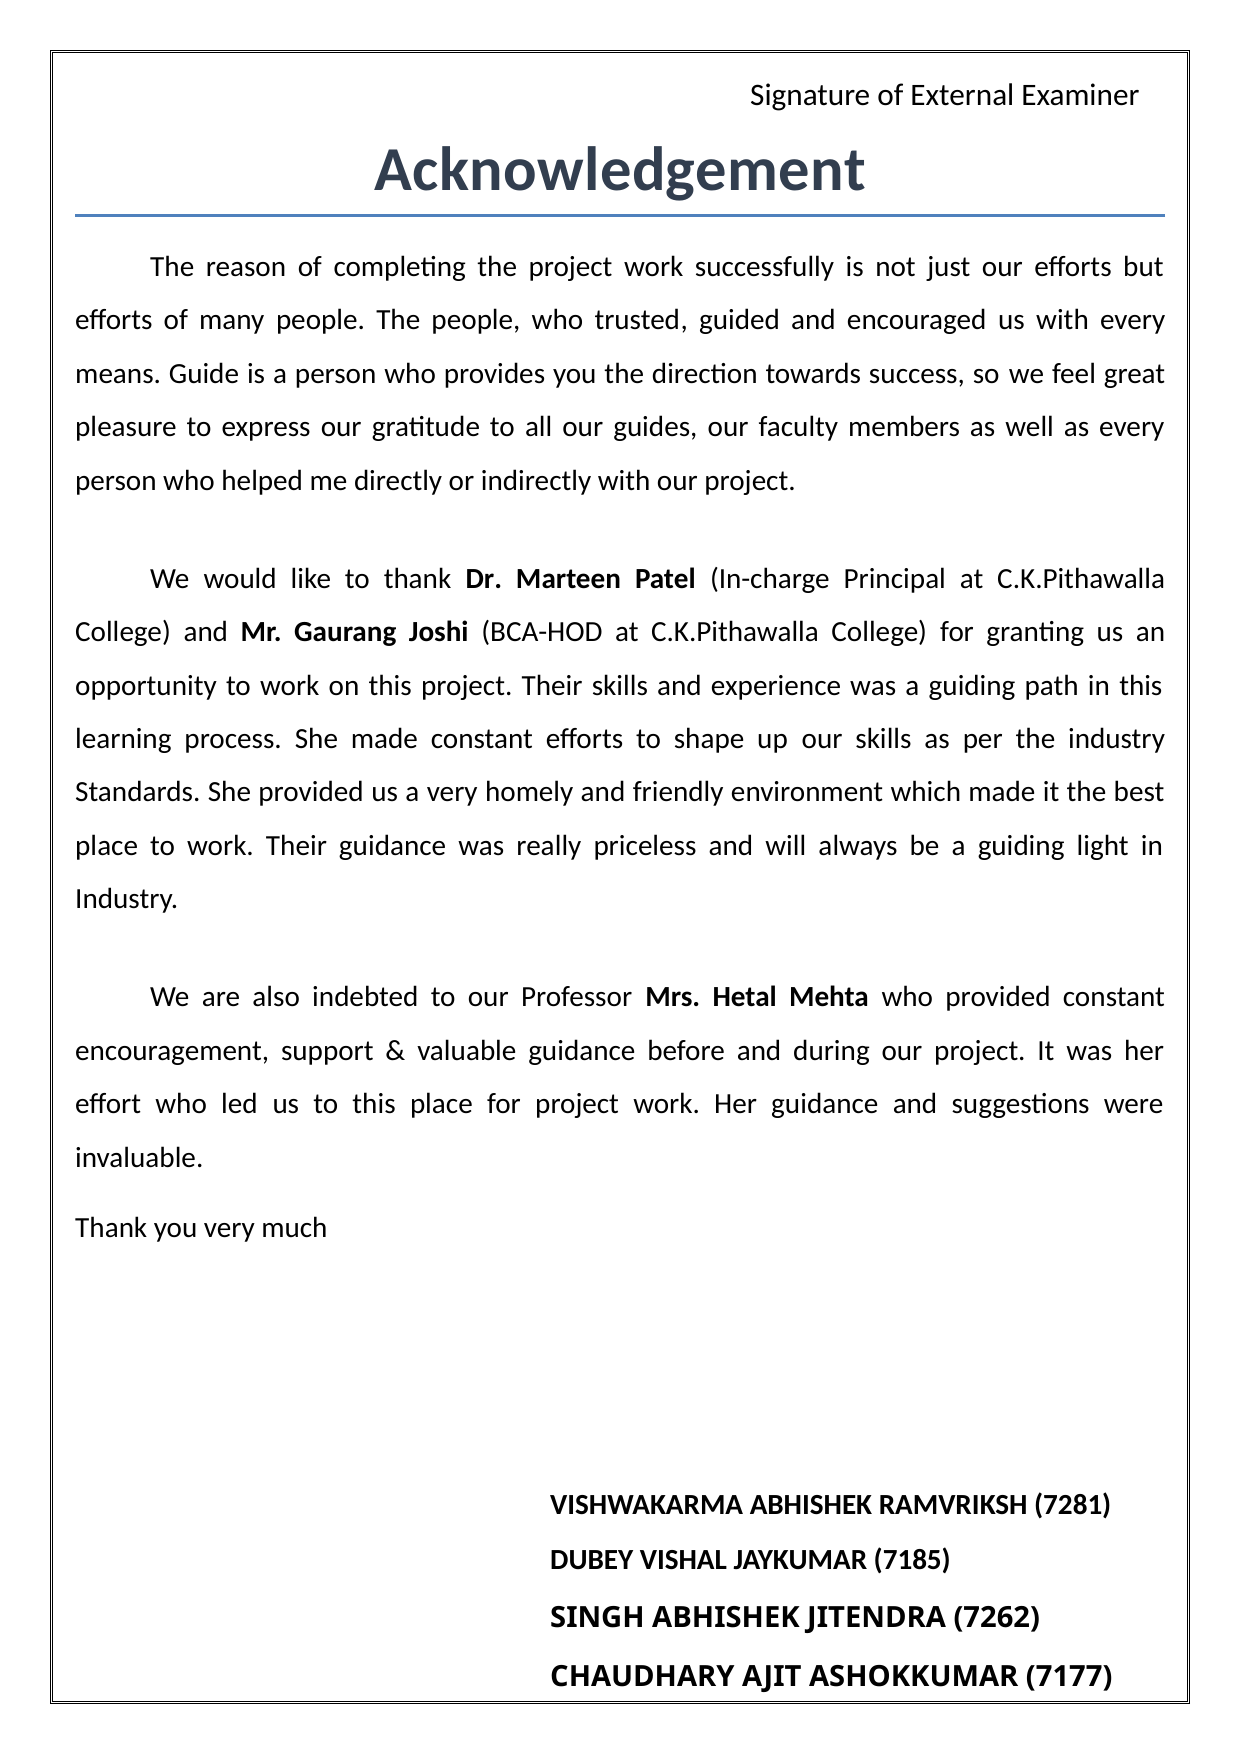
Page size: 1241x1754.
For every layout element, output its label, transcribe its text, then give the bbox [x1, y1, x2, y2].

text The reason of completing the project work successfully is not just our efforts but efforts of many people. The people, who trusted, guided and encouraged us with every means. Guide is a person who provides you the direction towards success, so we feel great pleasure to express our gratitude to all our guides, our faculty members as well as every person who helped me directly or indirectly with our project. [75, 248, 1165, 497]
text Thank you very much [75, 1209, 1165, 1244]
title Acknowledgement [75, 130, 1165, 214]
text We are also indebted to our Professor Mrs. Hetal Mehta who provided constant encouragement, support & valuable guidance before and during our project. It was her effort who led us to this place for project work. Her guidance and suggestions were invaluable. [75, 978, 1165, 1174]
text Signature of External Examiner [600, 75, 1167, 113]
text We would like to thank Dr. Marteen Patel (In-charge Principal at C.K.Pithawalla College) and Mr. Gaurang Joshi (BCA-HOD at C.K.Pithawalla College) for granting us an opportunity to work on this project. Their skills and experience was a guiding path in this learning process. She made constant efforts to shape up our skills as per the industry Standards. She provided us a very homely and friendly environment which made it the best place to work. Their guidance was really priceless and will always be a guiding light in Industry. [75, 560, 1165, 916]
